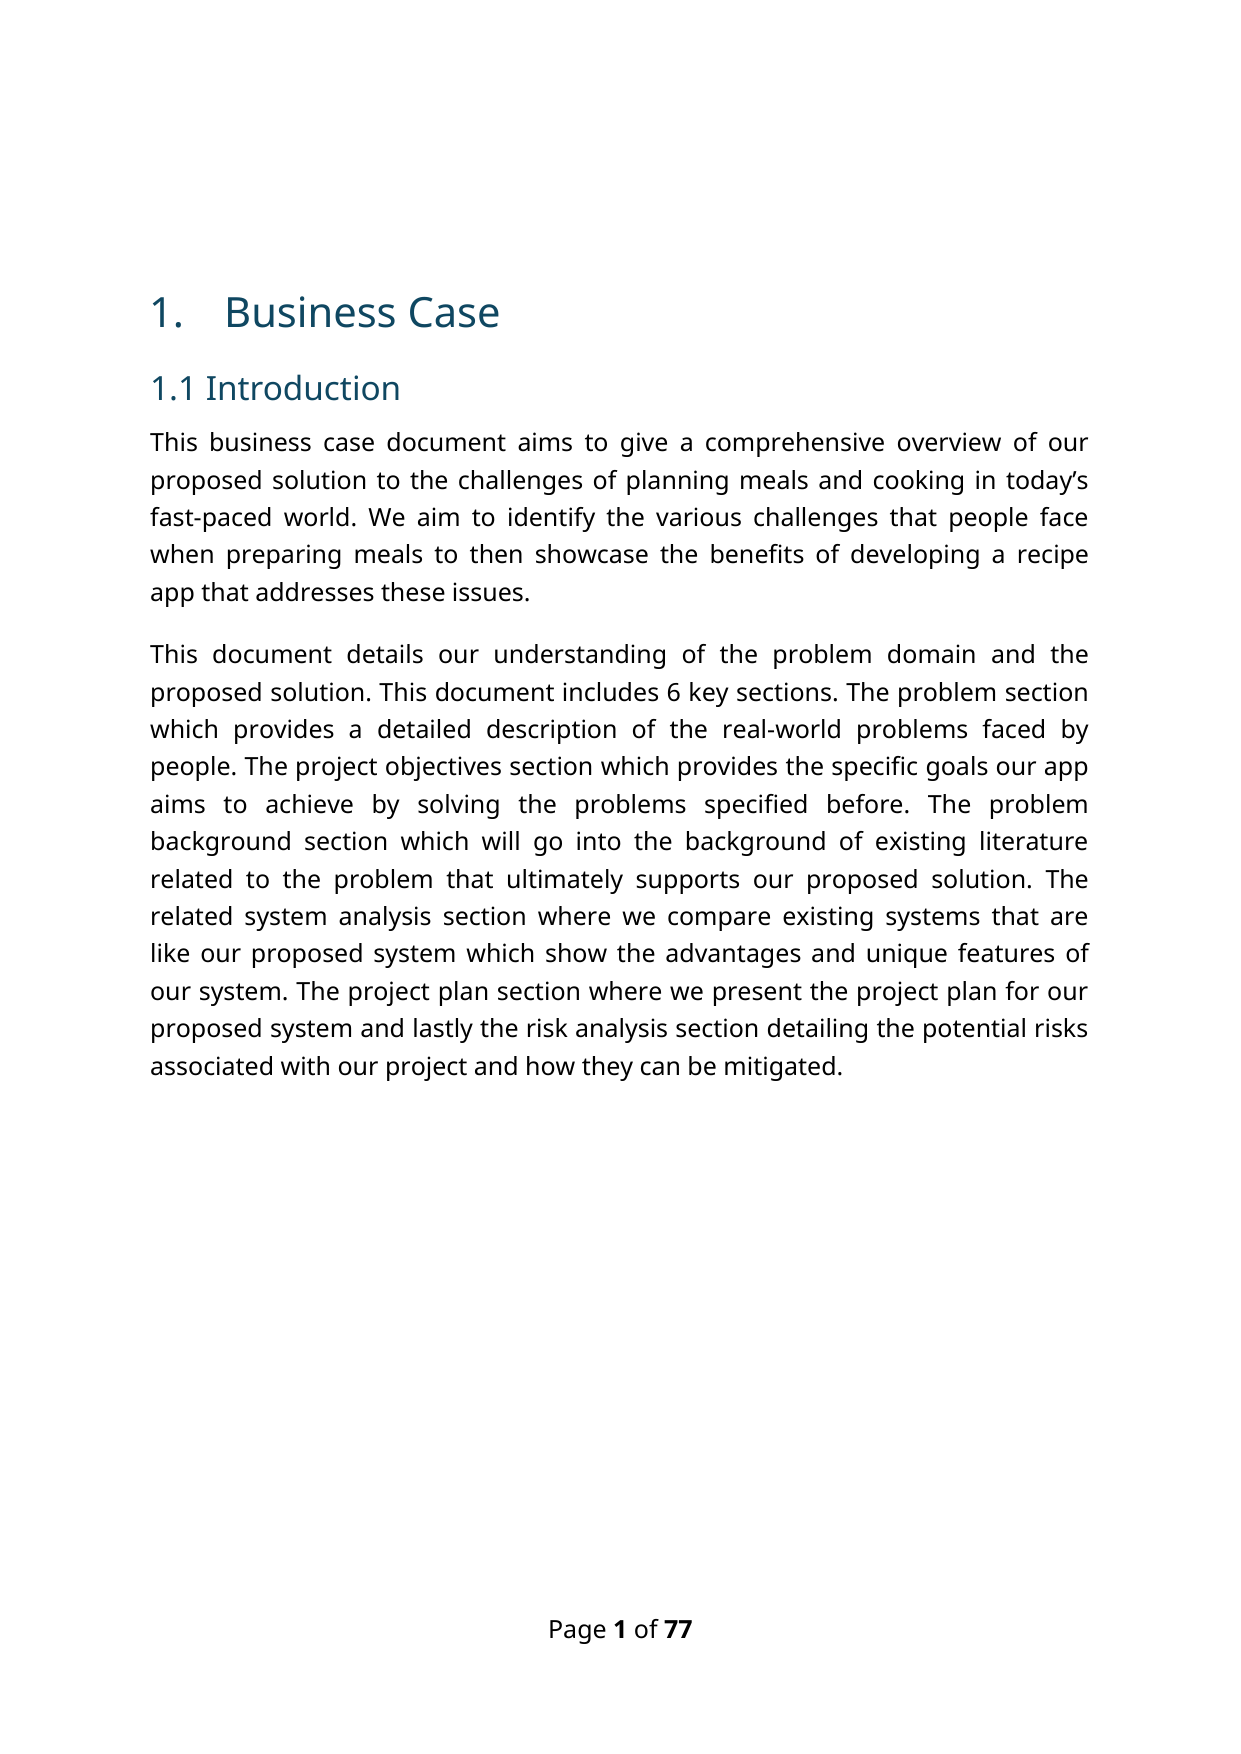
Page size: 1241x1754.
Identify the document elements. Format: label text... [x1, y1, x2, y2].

subtitle 1.1 Introduction [150, 364, 1090, 410]
subtitle Business Case [149, 282, 1090, 339]
text This document details our understanding of the problem domain and the proposed solution. This document includes 6 key sections. The problem section which provides a detailed description of the real-world problems faced by people. The project objectives section which provides the specific goals our app aims to achieve by solving the problems specified before. The problem background section which will go into the background of existing literature related to the problem that ultimately supports our proposed solution. The related system analysis section where we compare existing systems that are like our proposed system which show the advantages and unique features of our system. The project plan section where we present the project plan for our proposed system and lastly the risk analysis section detailing the potential risks associated with our project and how they can be mitigated. [150, 637, 1090, 1082]
text This business case document aims to give a comprehensive overview of our proposed solution to the challenges of planning meals and cooking in today’s fast-paced world. We aim to identify the various challenges that people face when preparing meals to then showcase the benefits of developing a recipe app that addresses these issues. [150, 425, 1090, 608]
